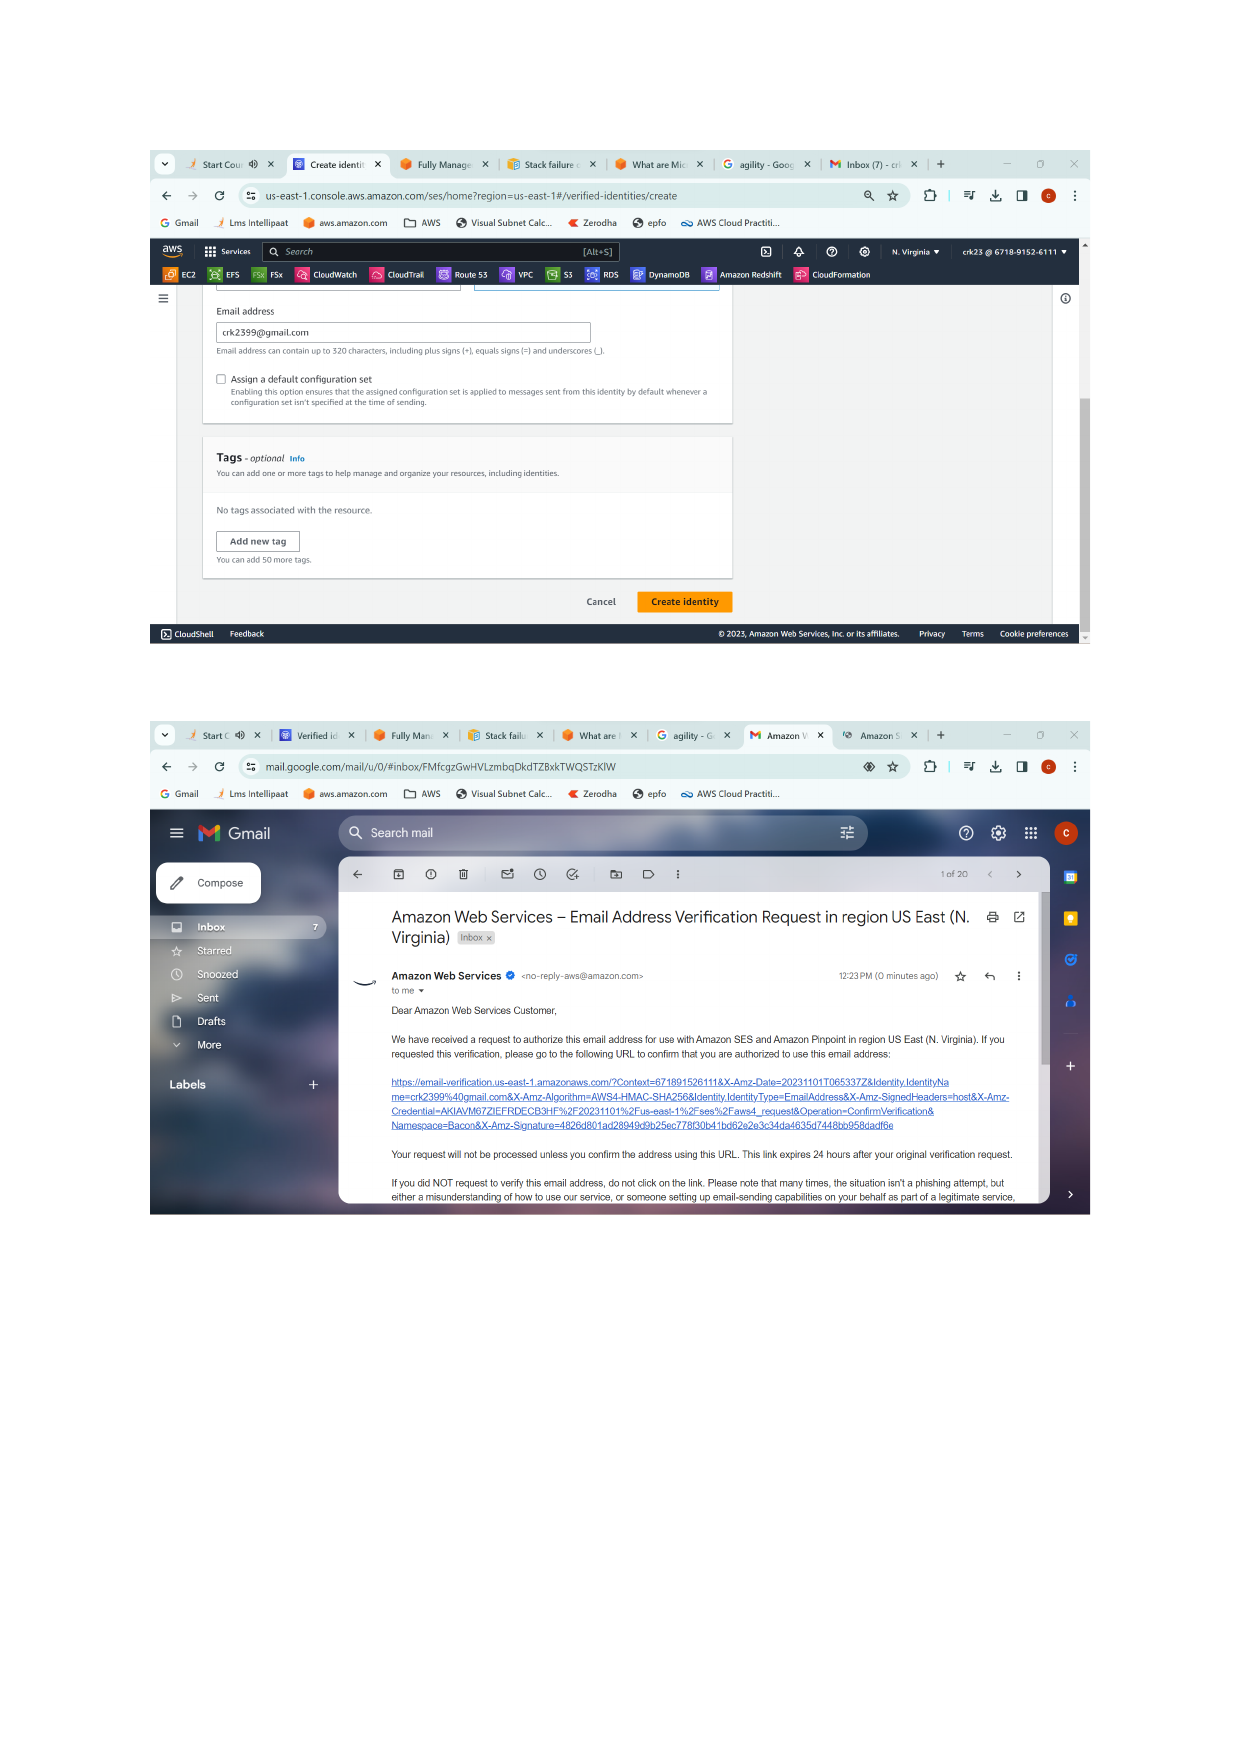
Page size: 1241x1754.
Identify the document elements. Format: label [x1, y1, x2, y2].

picture [150, 150, 1091, 644]
picture [150, 721, 1091, 1215]
